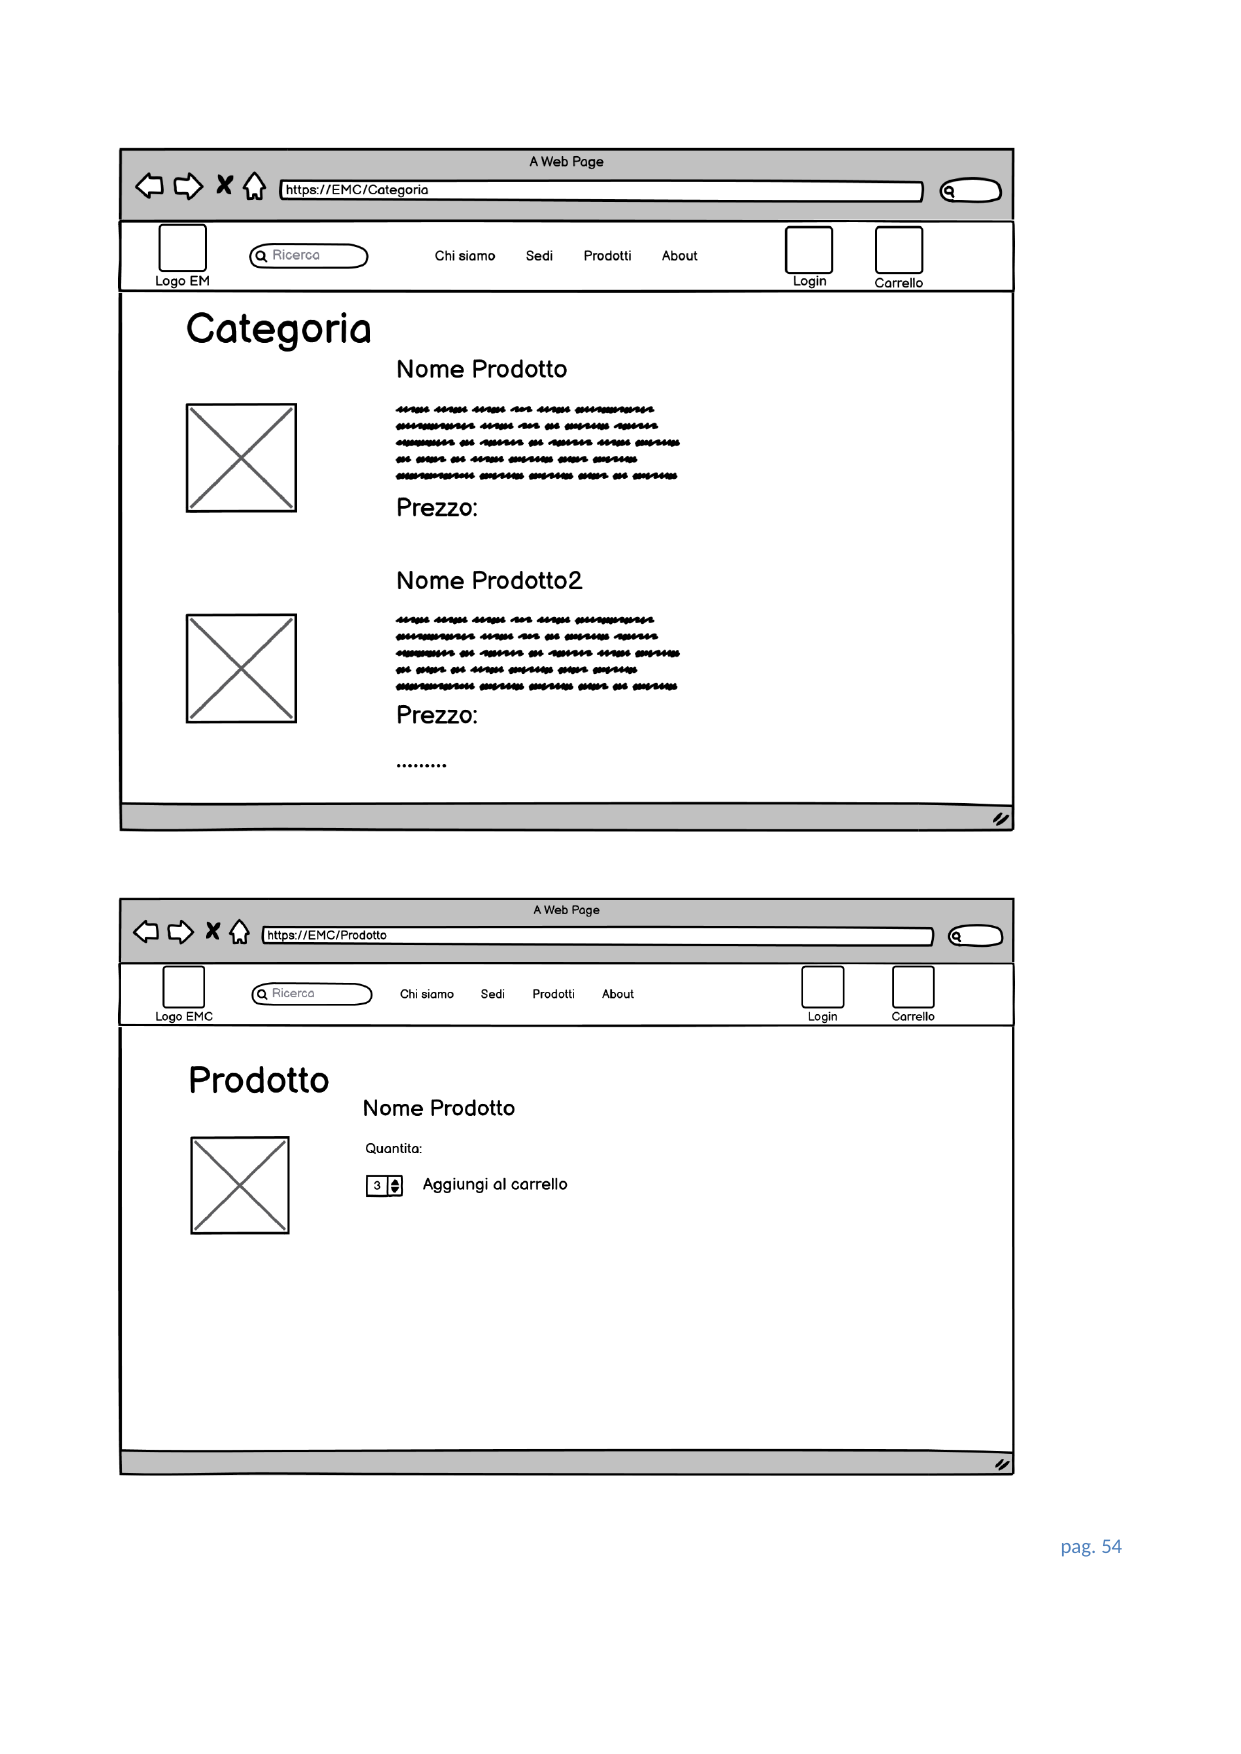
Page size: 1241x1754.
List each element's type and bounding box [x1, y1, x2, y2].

picture [118, 897, 1015, 1476]
picture [118, 147, 1015, 832]
